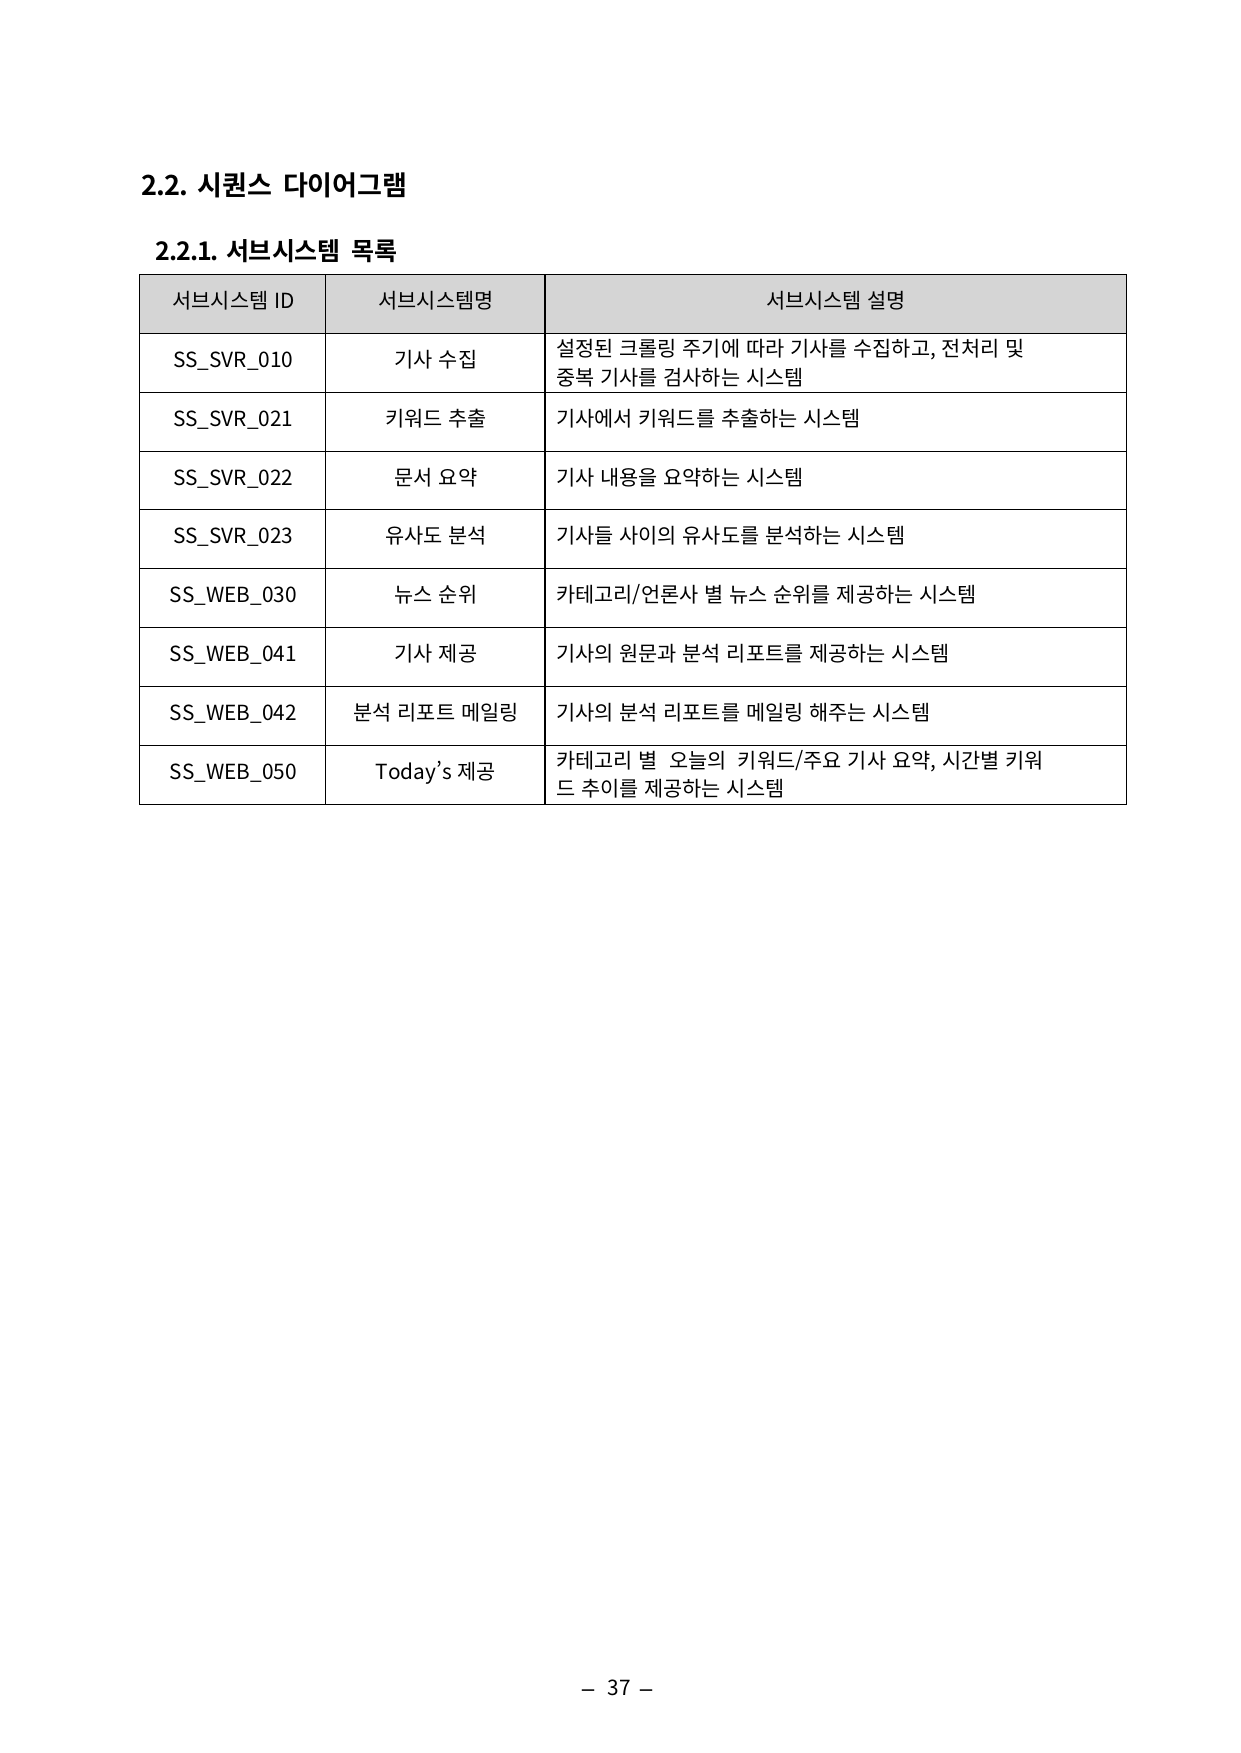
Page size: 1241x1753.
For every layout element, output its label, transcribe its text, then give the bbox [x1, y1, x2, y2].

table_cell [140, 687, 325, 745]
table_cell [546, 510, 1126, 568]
subtitle 시퀀스 다이어그램 [106, 164, 407, 203]
table_cell SS_SVR_023 [140, 510, 325, 568]
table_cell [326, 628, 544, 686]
table_header 서브시스템 설명 [546, 275, 1126, 333]
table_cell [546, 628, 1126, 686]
table_cell 유사도 분석 [326, 510, 544, 568]
subtitle 서브시스템 목록 [106, 231, 397, 268]
table_cell 키워드 추출 [326, 393, 544, 451]
table_cell SS_SVR_010 [140, 334, 325, 392]
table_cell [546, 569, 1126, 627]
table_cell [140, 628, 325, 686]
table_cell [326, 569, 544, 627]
table_header 서브시스템명 [326, 275, 544, 333]
table_header 서브시스템 ID [140, 275, 325, 333]
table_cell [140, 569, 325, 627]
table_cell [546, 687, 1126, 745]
table_cell 기사에서 키워드를 추출하는 시스템 [546, 393, 1126, 451]
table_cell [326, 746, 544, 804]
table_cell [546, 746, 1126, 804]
table_cell 설정된 크롤링 주기에 따라 기사를 수집하고, 전처리 및 중복 기사를 검사하는 시스템 [546, 334, 1126, 392]
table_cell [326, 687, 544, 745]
table_cell 기사 수집 [326, 334, 544, 392]
table_cell SS_SVR_022 [140, 452, 325, 509]
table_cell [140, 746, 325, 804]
table_cell 기사 내용을 요약하는 시스템 [546, 452, 1126, 509]
table_cell 문서 요약 [326, 452, 544, 509]
table_cell SS_SVR_021 [140, 393, 325, 451]
